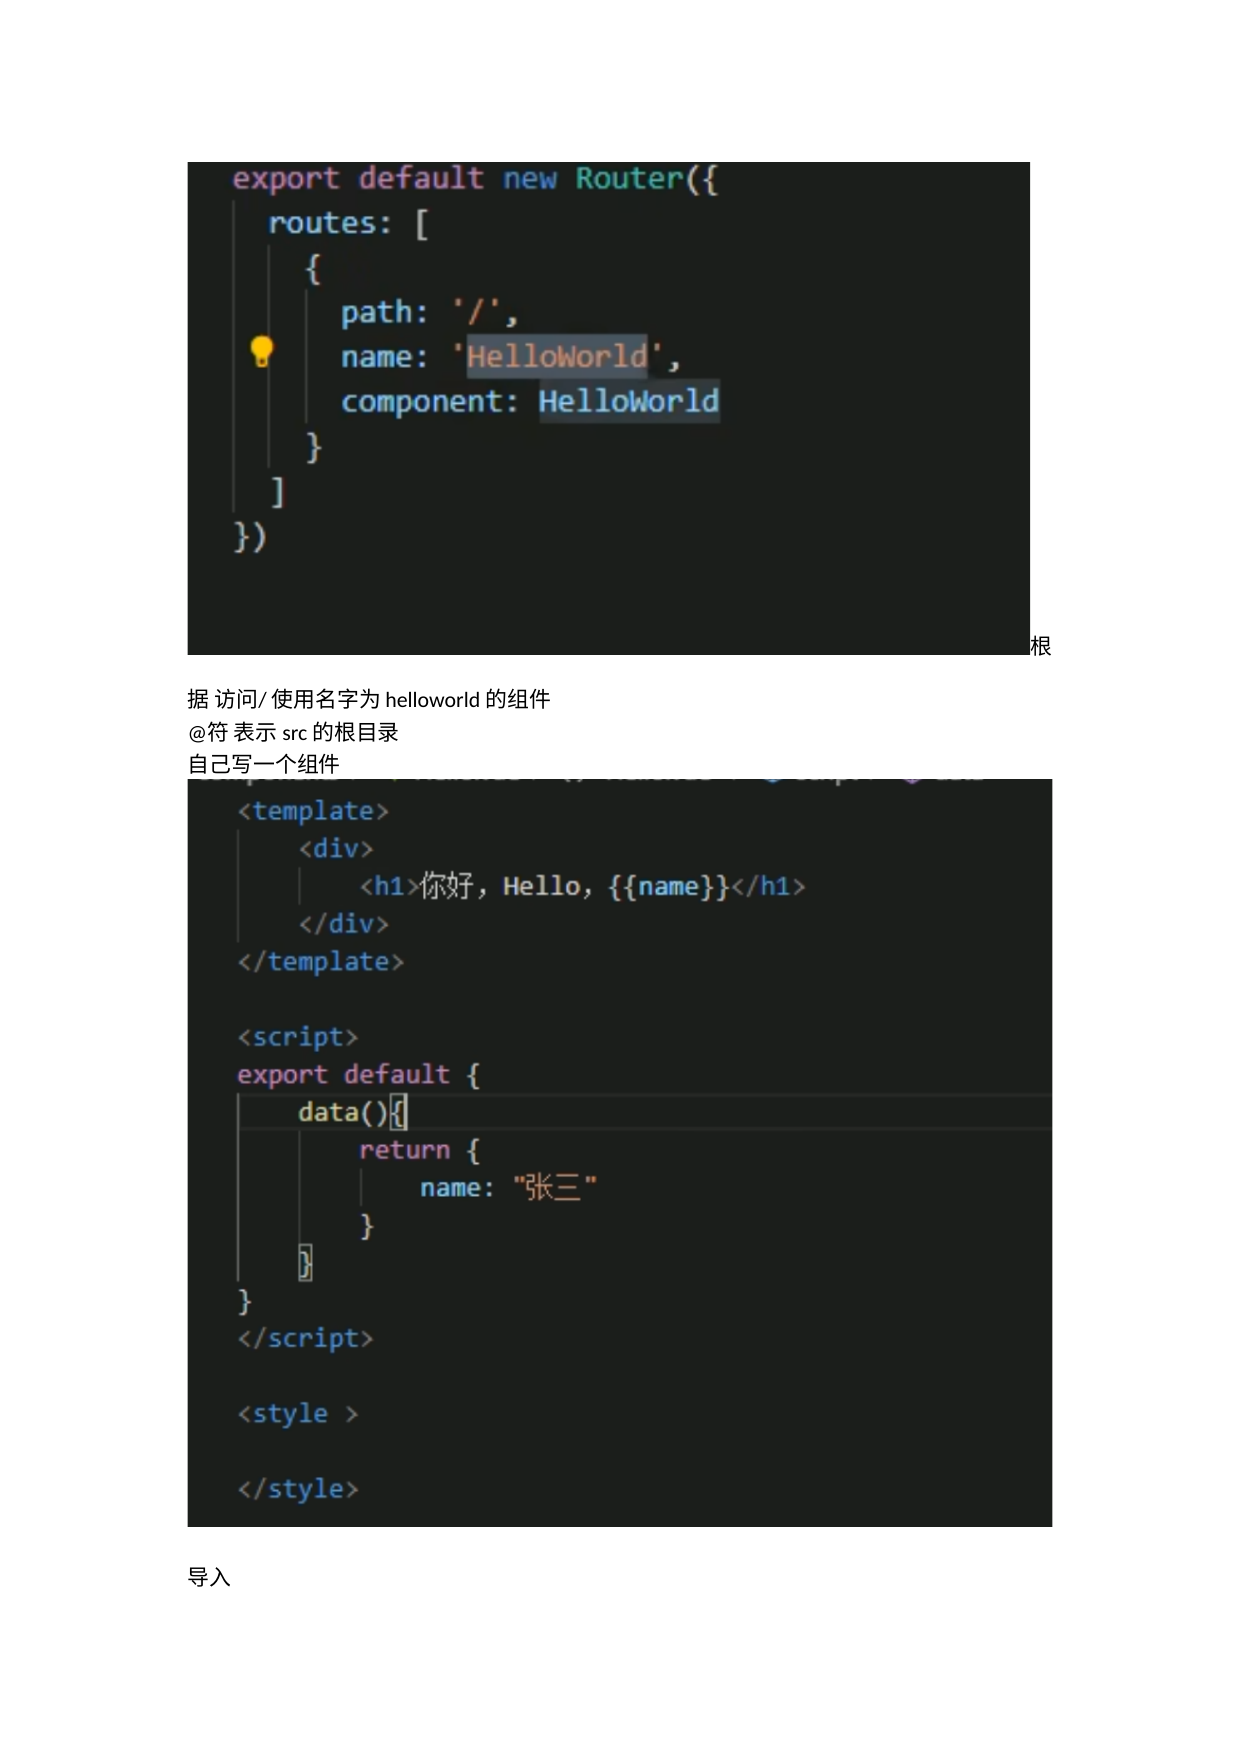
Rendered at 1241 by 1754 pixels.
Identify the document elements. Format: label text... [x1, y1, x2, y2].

text 导入 [187, 1559, 1053, 1592]
picture [187, 162, 1030, 655]
text @符 表示src 的根目录 [187, 714, 1053, 747]
text 自己写一个组件 [187, 747, 1053, 779]
picture [187, 779, 1053, 1527]
